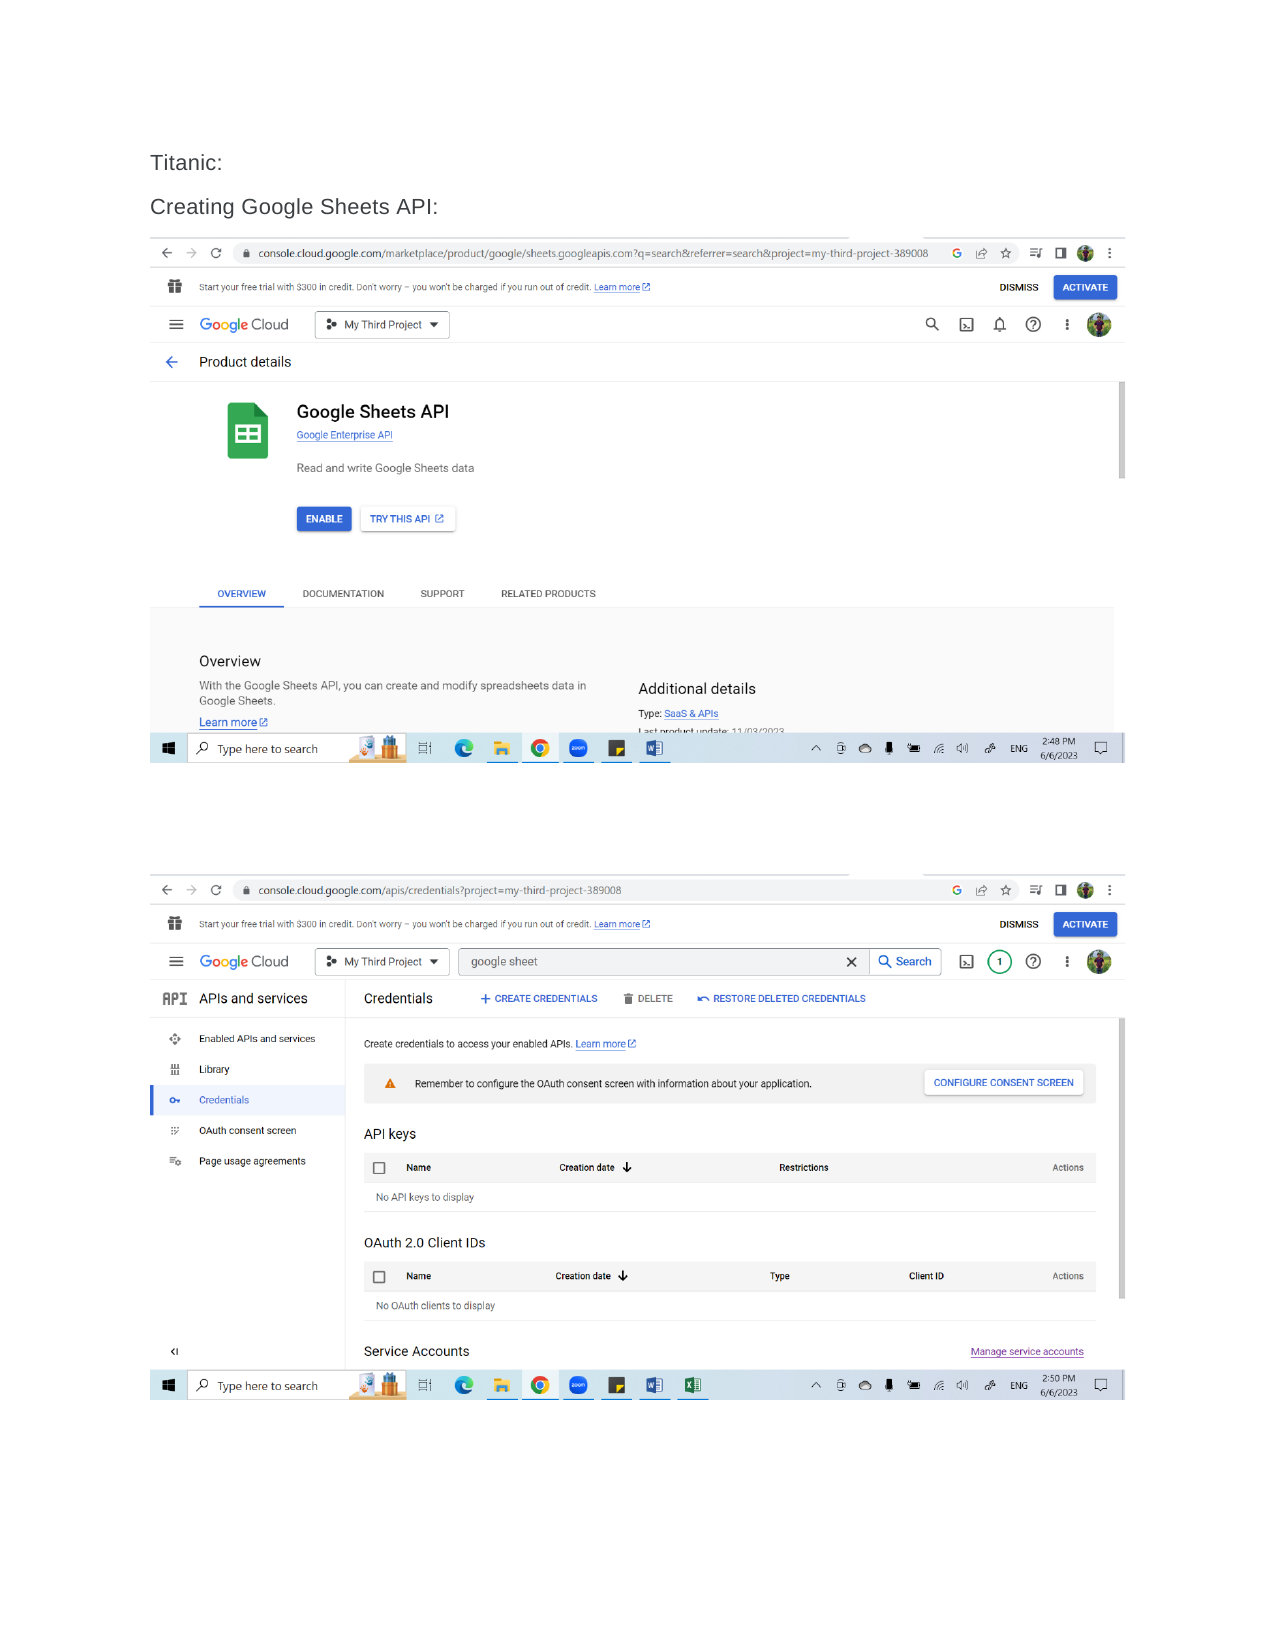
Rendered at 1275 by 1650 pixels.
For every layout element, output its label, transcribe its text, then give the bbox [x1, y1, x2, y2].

picture [150, 874, 1125, 1400]
text Creating Google Sheets API: [150, 194, 1125, 219]
text Titanic: [150, 150, 1125, 175]
picture [150, 237, 1125, 763]
